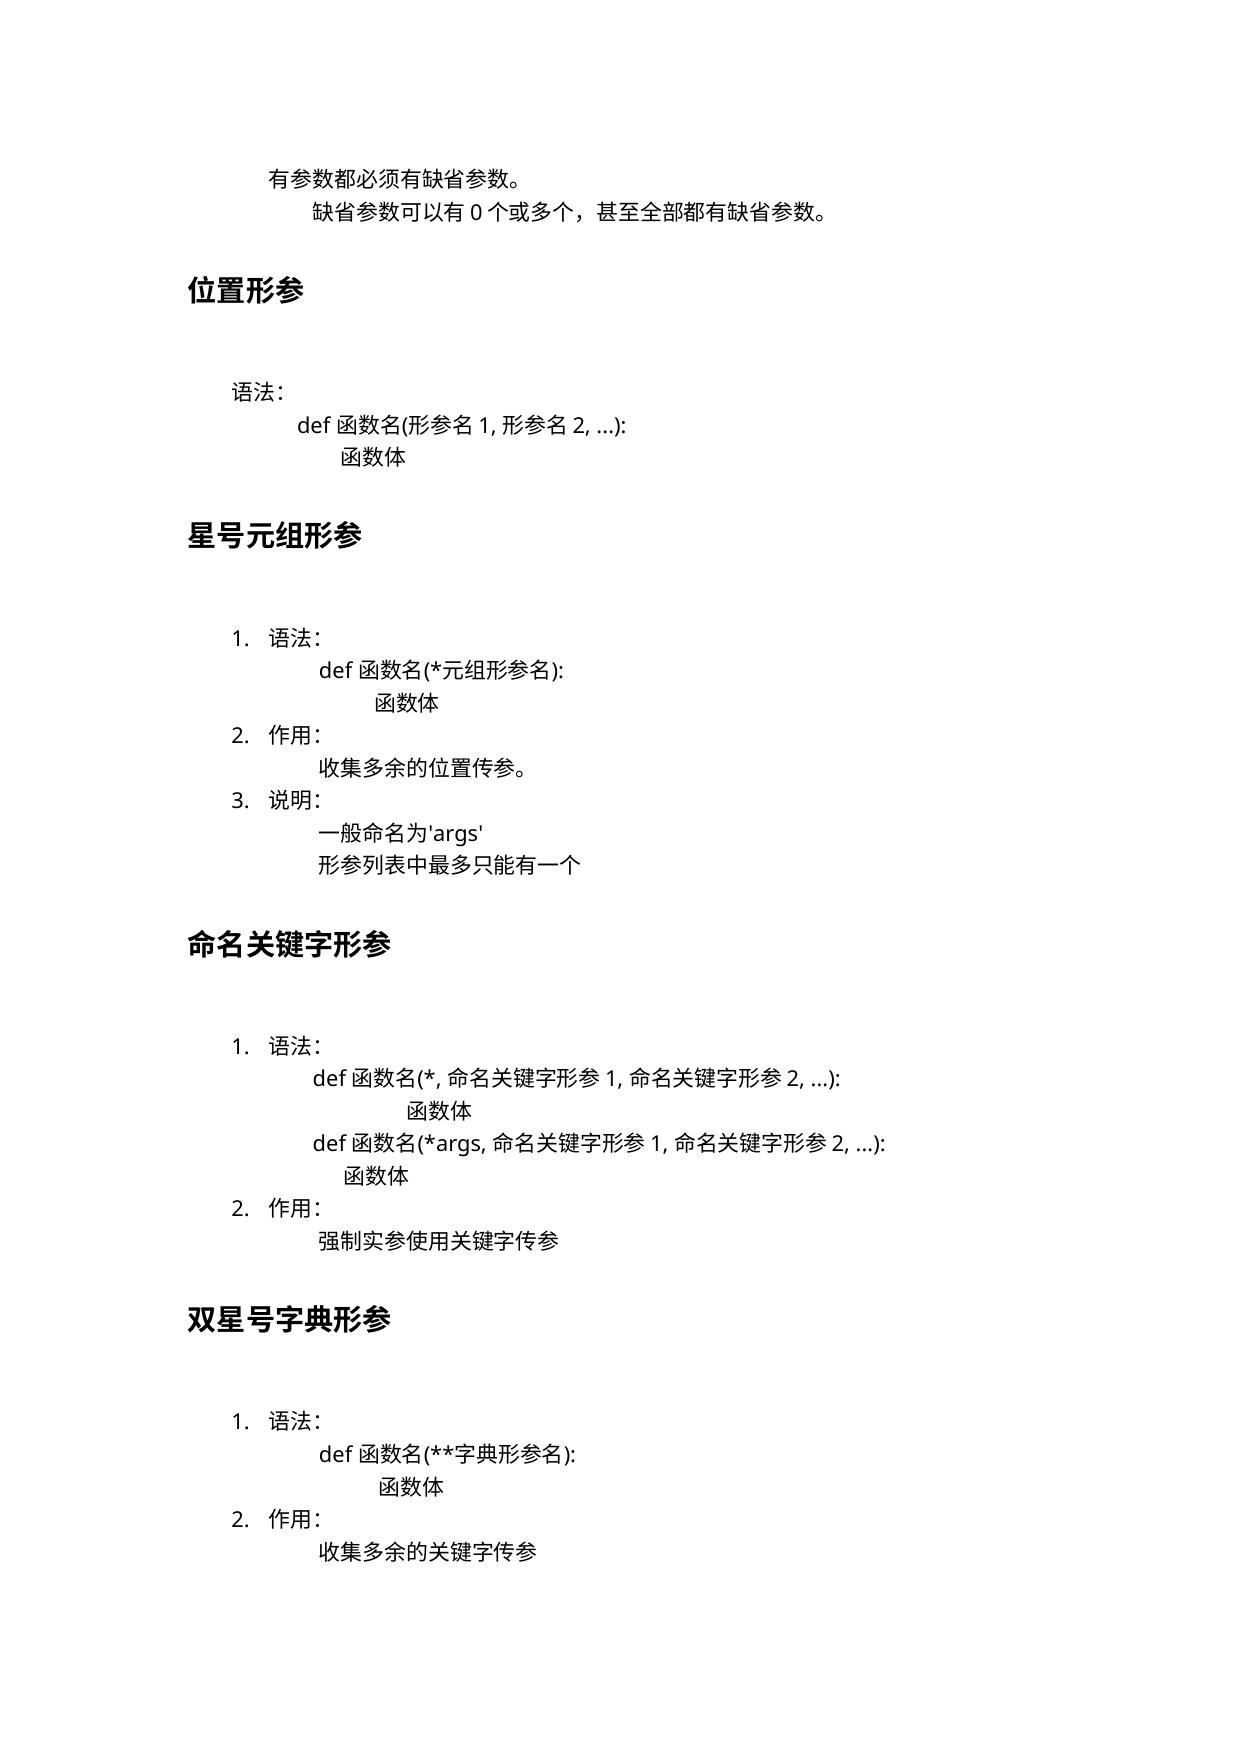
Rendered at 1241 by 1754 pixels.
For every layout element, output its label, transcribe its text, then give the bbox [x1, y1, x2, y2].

text 收集多余的位置传参。 [275, 751, 1053, 783]
text def 函数名(*, 命名关键字形参1, 命名关键字形参2, ...): [269, 1061, 1053, 1093]
subtitle 双星号字典形参 [187, 1285, 1053, 1350]
subtitle 星号元组形参 [187, 502, 1053, 567]
list 函数体 [291, 1469, 1053, 1502]
subtitle 命名关键字形参 [187, 910, 1053, 975]
text 强制实参使用关键字传参 [275, 1223, 1053, 1256]
list 形参列表中最多只能有一个 [319, 848, 1053, 881]
list 语法： [231, 1404, 1053, 1437]
text 函数体 [297, 440, 1053, 472]
text def 函数名(形参名1, 形参名2, ...): [297, 407, 1053, 440]
text def 函数名(*元组形参名): [275, 653, 1053, 686]
text 函数体 [362, 686, 1053, 718]
text 缺省参数可以有0个或多个，甚至全部都有缺省参数。 [269, 194, 1053, 227]
text def 函数名(*args, 命名关键字形参1, 命名关键字形参2, ...): 函数体 [275, 1126, 1053, 1191]
list 作用： [231, 1191, 1053, 1223]
list 说明： [231, 783, 1053, 816]
list 收集多余的关键字传参 [312, 1534, 1053, 1567]
list 作用： [231, 1502, 1053, 1534]
subtitle 位置形参 [187, 256, 1053, 321]
text 语法： [187, 375, 1053, 407]
list 语法： [231, 621, 1053, 653]
list 作用： [231, 718, 1053, 751]
list 一般命名为'args' [319, 816, 1053, 848]
text def 函数名(**字典形参名): [275, 1437, 1053, 1469]
list 语法： [231, 1028, 1053, 1061]
text 函数体 [362, 1093, 1053, 1126]
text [269, 162, 1053, 194]
